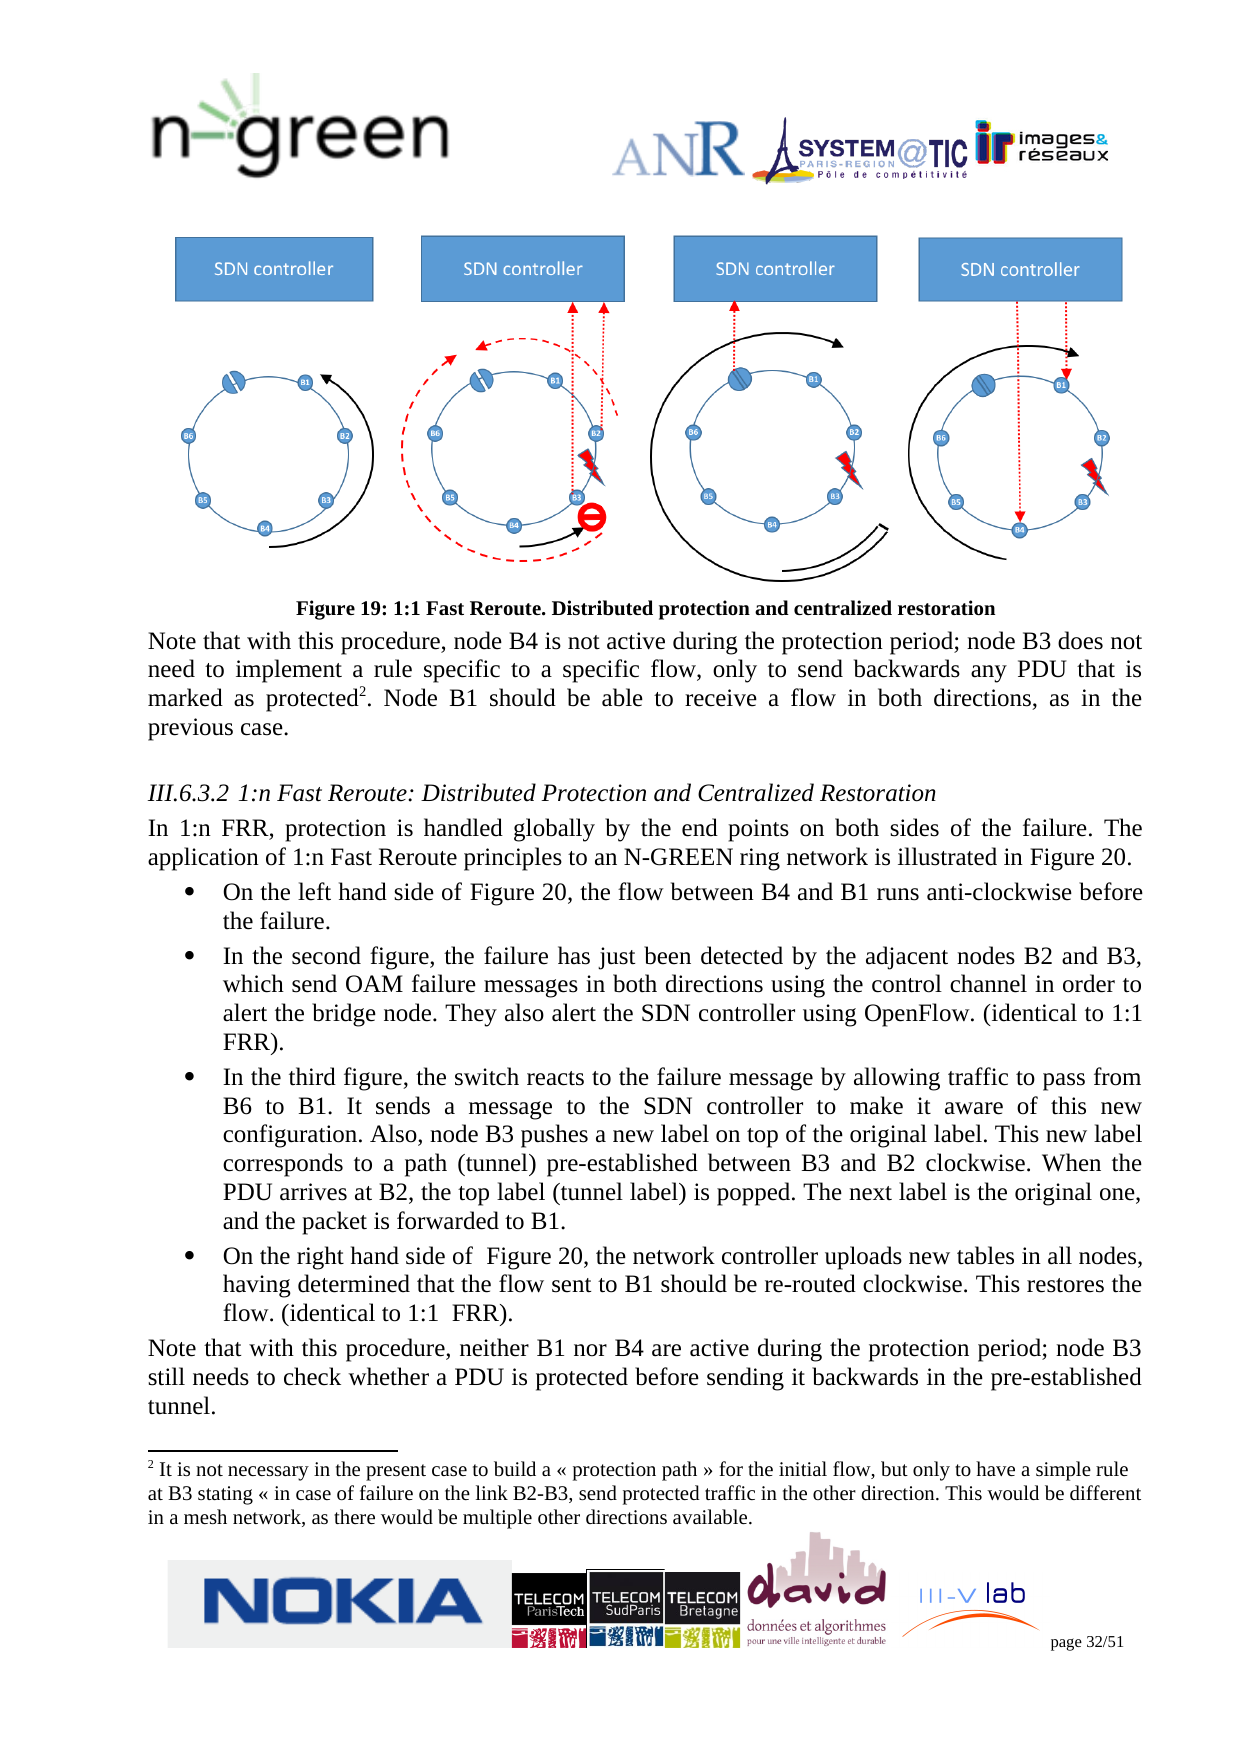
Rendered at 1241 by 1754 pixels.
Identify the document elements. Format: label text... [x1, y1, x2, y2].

picture [167, 1529, 1051, 1648]
subtitle 1:n Fast Reroute: Distributed Protection and Centralized Restoration [148, 778, 1144, 807]
text Note that with this procedure, neither B1 nor B4 are active during the protection period; node B3 still needs to check whether a PDU is protected before sending it backwards in the pre-established tunnel. [148, 1333, 1144, 1419]
list In the third figure, the switch reacts to the failure message by allowing traffic to pass from B6 to B1. It sends a message to the SDN controller to make it aware of this new configuration. Also, node B3 pushes a new label on top of the original label. This new label corresponds to a path (tunnel) pre-established between B3 and B2 clockwise. When the PDU arrives at B2, the top label (tunnel label) is popped. The next label is the original one, and the packet is forwarded to B1. [185, 1062, 1144, 1234]
list On the right hand side of Figure 20, the network controller uploads new tables in all nodes, having determined that the flow sent to B1 should be re-routed clockwise. This restores the flow. (identical to 1:1 FRR). [185, 1241, 1144, 1327]
picture [147, 73, 454, 191]
text Note that with this procedure, node B4 is not active during the protection period; node B3 does not need to implement a rule specific to a specific flow, only to send backwards any PDU that is marked as protected. Node B1 should be able to receive a flow in both directions, as in the previous case. [148, 626, 1144, 741]
list In the second figure, the failure has just been detected by the adjacent nodes B2 and B3, which send OAM failure messages in both directions using the control channel in order to alert the bridge node. They also alert the SDN controller using OpenFlow. (identical to 1:1 FRR). [185, 941, 1144, 1056]
list On the left hand side of Figure 20, the flow between B4 and B1 runs anti-clockwise before the failure. [185, 877, 1144, 934]
text In 1:n FRR, protection is handled globally by the end points on both sides of the failure. The application of 1:n Fast Reroute principles to an N-GREEN ring network is illustrated in Figure 20. [148, 813, 1144, 871]
picture [153, 219, 1139, 596]
picture [975, 93, 1109, 191]
text Figure 19: 1:1 Fast Reroute. Distributed protection and centralized restoration [148, 596, 1144, 619]
